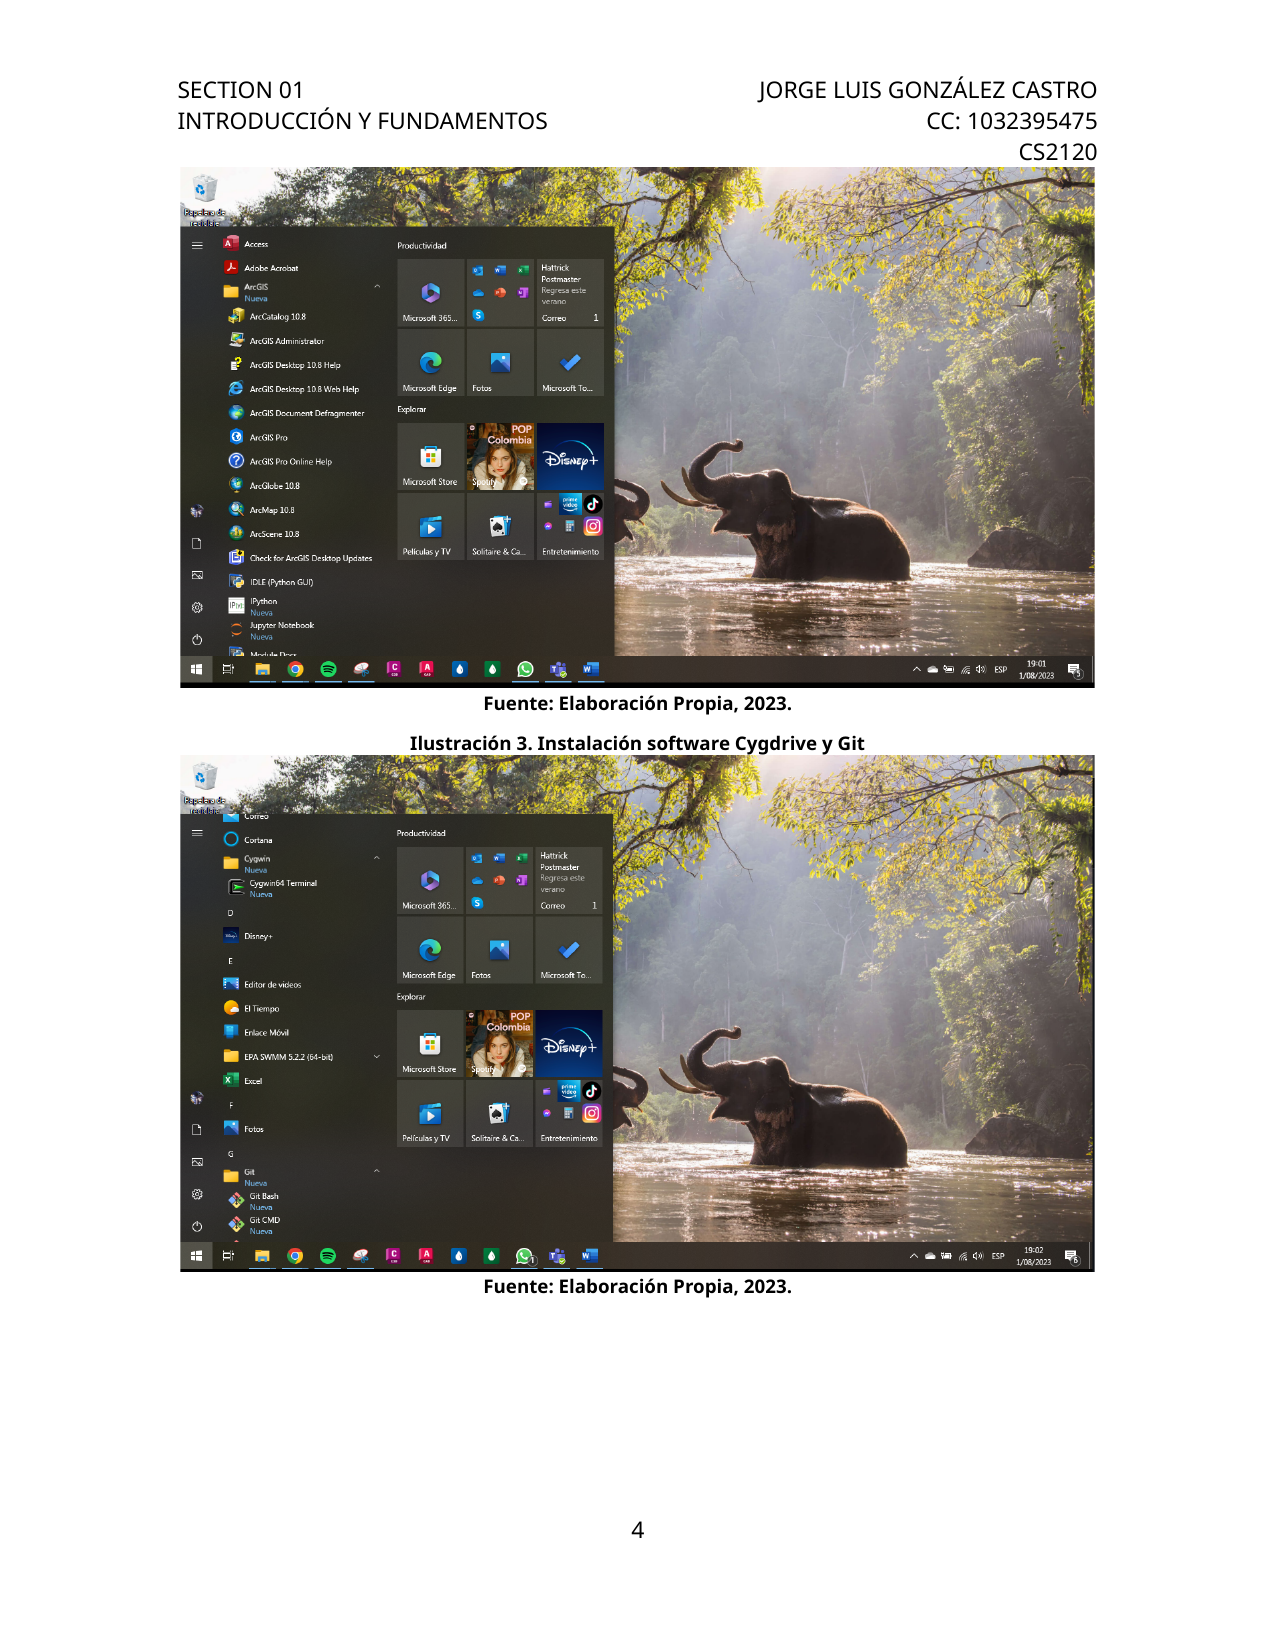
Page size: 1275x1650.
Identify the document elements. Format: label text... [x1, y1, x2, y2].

text Fuente: Elaboración Propia, 2023. [177, 690, 1098, 716]
picture [180, 167, 1095, 688]
text Ilustración 3. Instalación software Cygdrive y Git [177, 730, 1098, 756]
picture [180, 755, 1095, 1272]
text Fuente: Elaboración Propia, 2023. [177, 1273, 1098, 1299]
